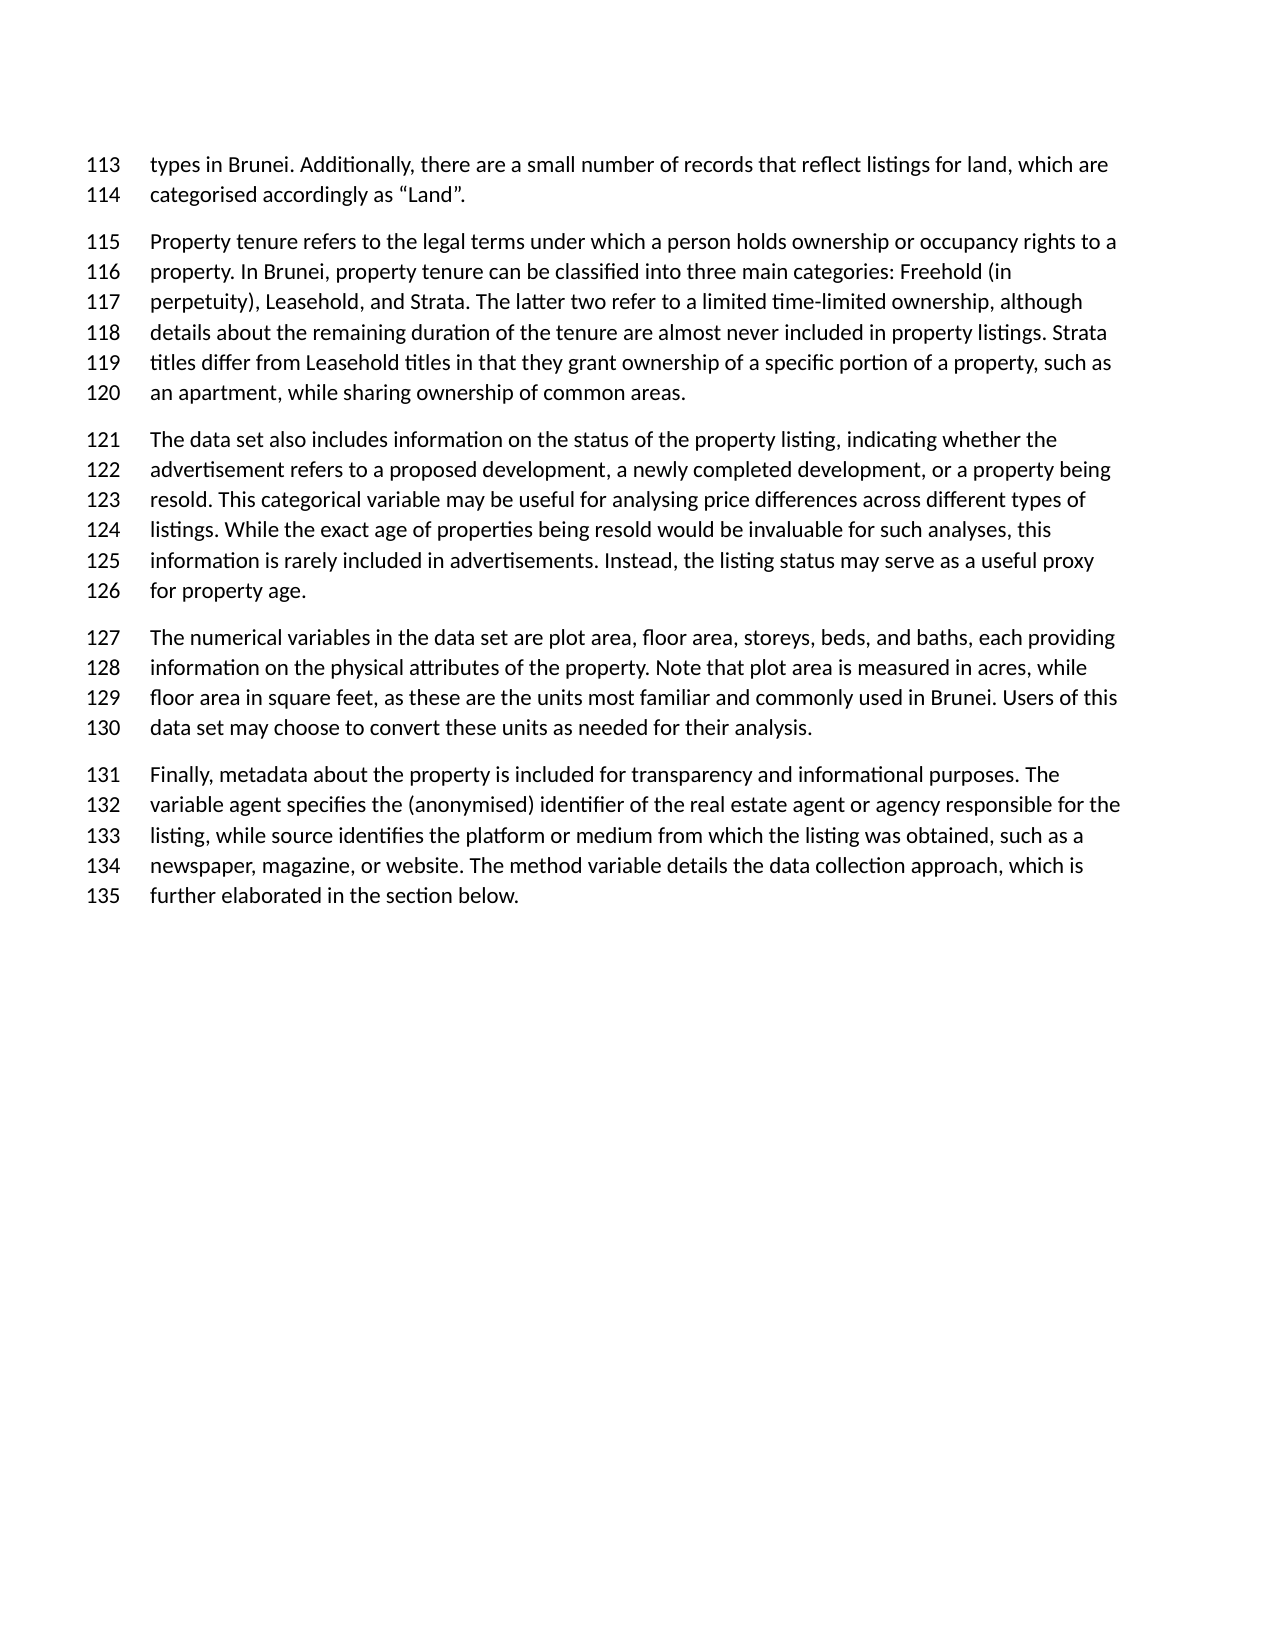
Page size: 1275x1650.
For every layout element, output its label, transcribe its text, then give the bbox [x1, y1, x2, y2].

text The numerical variables in the data set are plot area, floor area, storeys, beds, and baths, each providing information on the physical attributes of the property. Note that plot area is measured in acres, while floor area in square feet, as these are the units most familiar and commonly used in Brunei. Users of this data set may choose to convert these units as needed for their analysis. [150, 623, 1125, 742]
text Finally, metadata about the property is included for transparency and informational purposes. The variable agent specifies the (anonymised) identifier of the real estate agent or agency responsible for the listing, while source identifies the platform or medium from which the listing was obtained, such as a newspaper, magazine, or website. The method variable details the data collection approach, which is further elaborated in the section below. [150, 760, 1125, 909]
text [150, 150, 1125, 208]
text The data set also includes information on the status of the property listing, indicating whether the advertisement refers to a proposed development, a newly completed development, or a property being resold. This categorical variable may be useful for analysing price differences across different types of listings. While the exact age of properties being resold would be invaluable for such analyses, this information is rarely included in advertisements. Instead, the listing status may serve as a useful proxy for property age. [150, 425, 1125, 604]
text Property tenure refers to the legal terms under which a person holds ownership or occupancy rights to a property. In Brunei, property tenure can be classified into three main categories: Freehold (in perpetuity), Leasehold, and Strata. The latter two refer to a limited time-limited ownership, although details about the remaining duration of the tenure are almost never included in property listings. Strata titles differ from Leasehold titles in that they grant ownership of a specific portion of a property, such as an apartment, while sharing ownership of common areas. [150, 227, 1125, 406]
